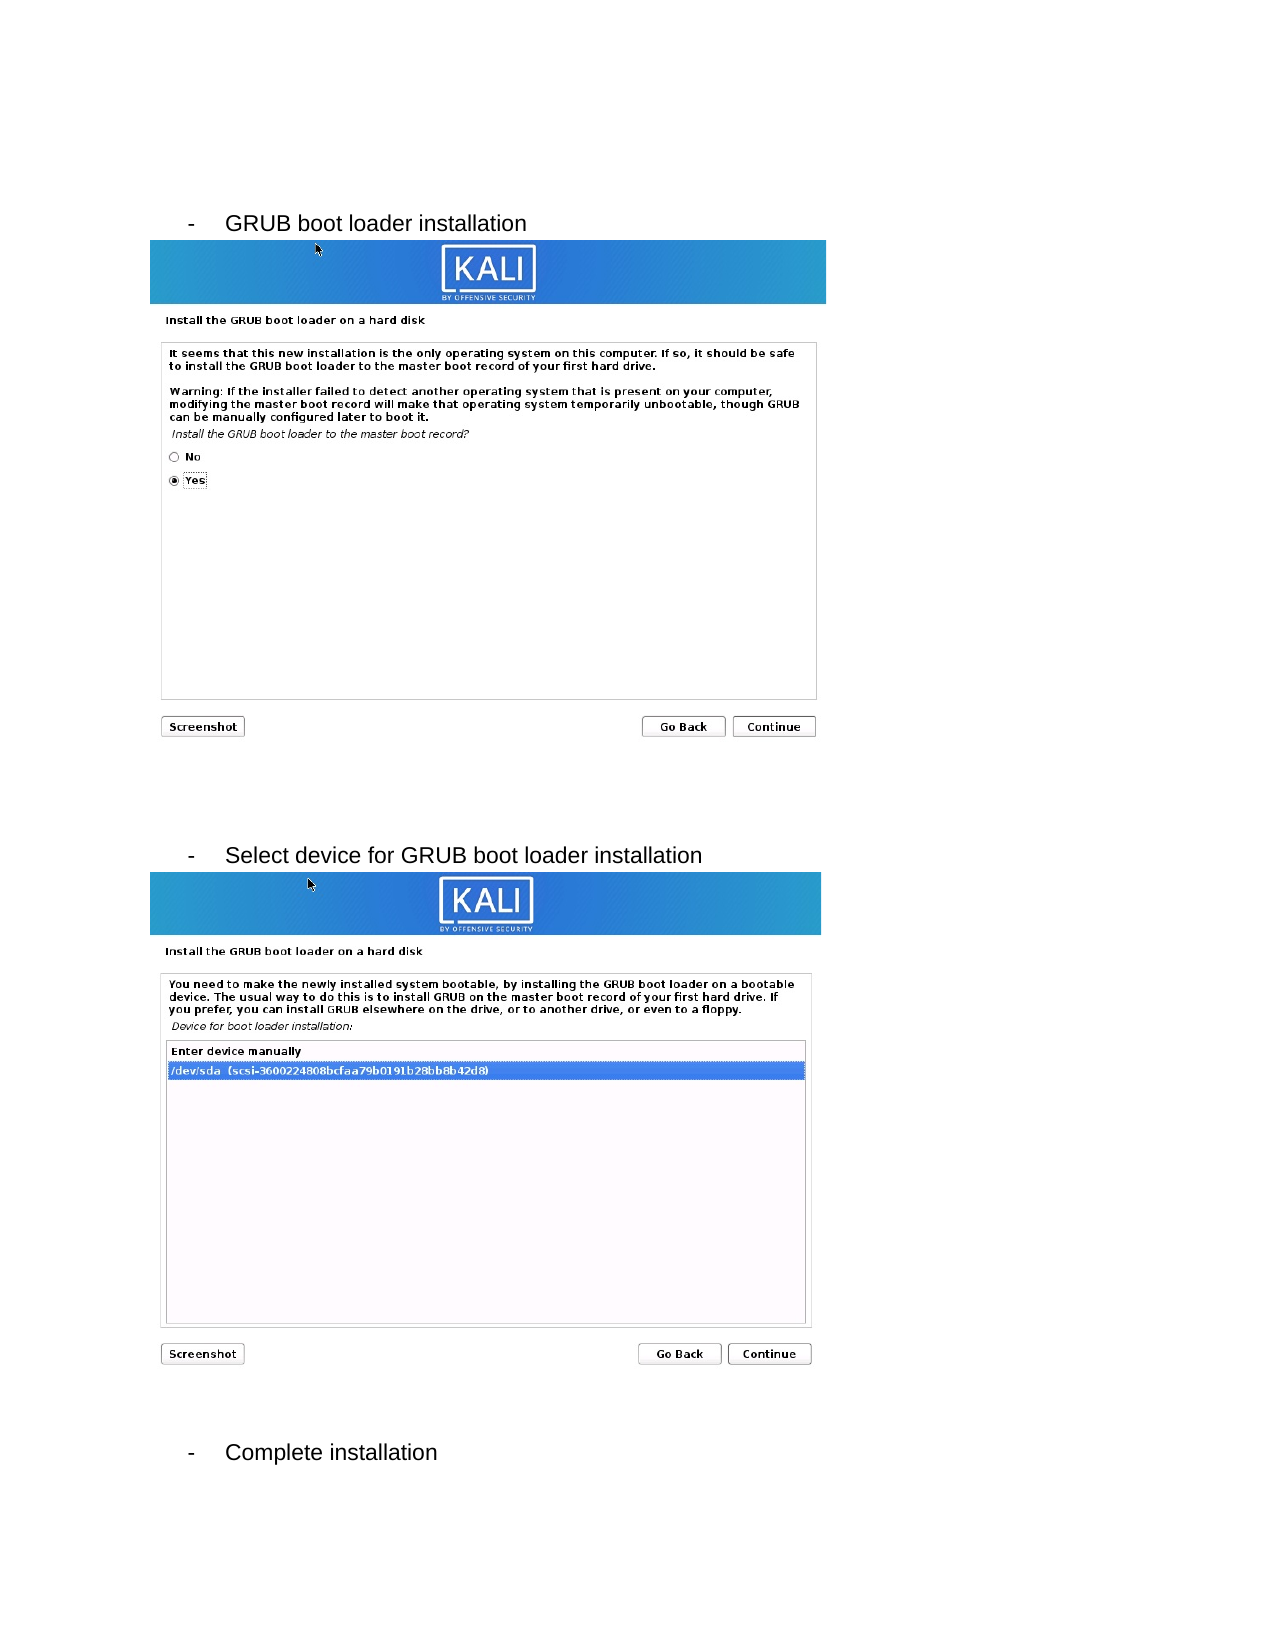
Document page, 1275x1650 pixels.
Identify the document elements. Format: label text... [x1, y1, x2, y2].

list Select device for GRUB boot loader installation [187, 842, 1125, 868]
list Complete installation [187, 1439, 1125, 1466]
picture [150, 240, 827, 748]
picture [150, 872, 822, 1375]
list GRUB boot loader installation [187, 210, 1125, 237]
